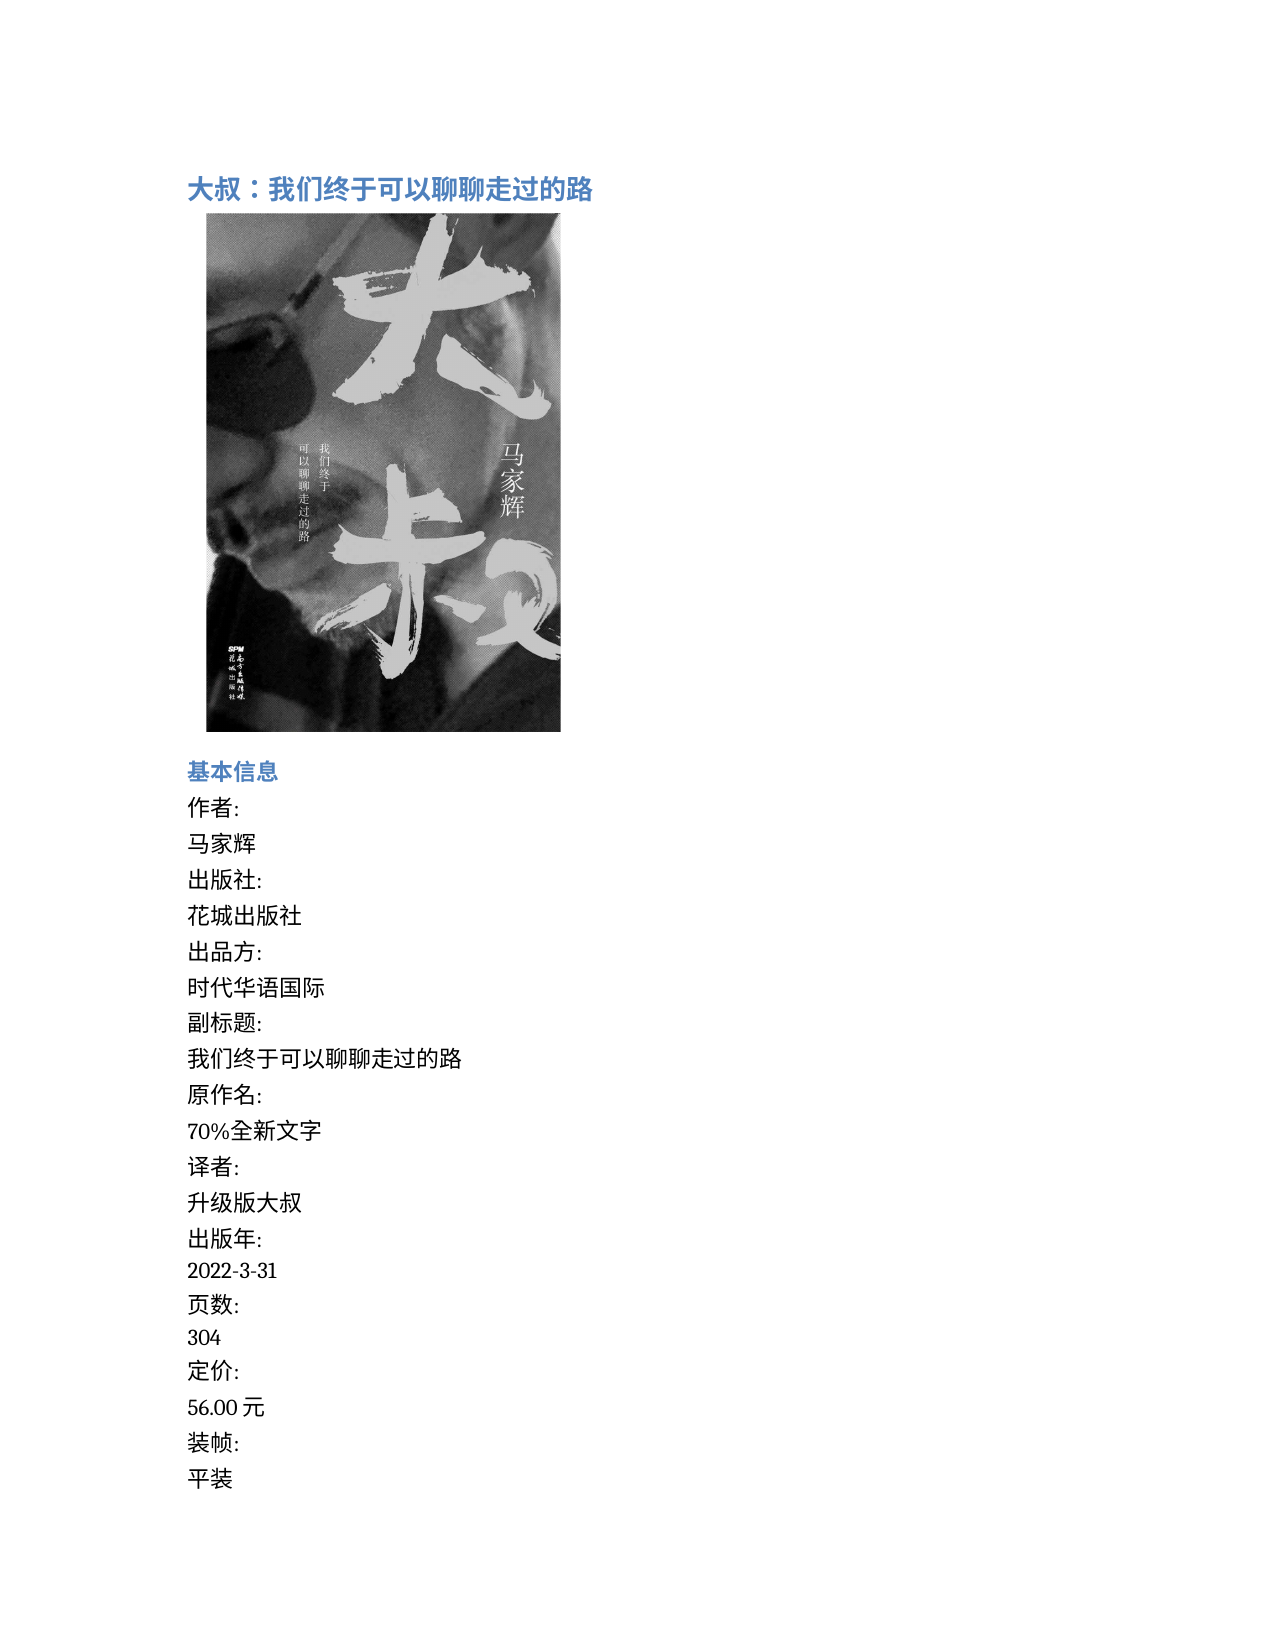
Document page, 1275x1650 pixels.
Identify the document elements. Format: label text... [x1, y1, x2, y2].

picture [206, 213, 561, 732]
subtitle 大叔：我们终于可以聊聊走过的路 [187, 171, 1087, 208]
subtitle 基本信息 [187, 756, 1087, 787]
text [187, 792, 1087, 1494]
